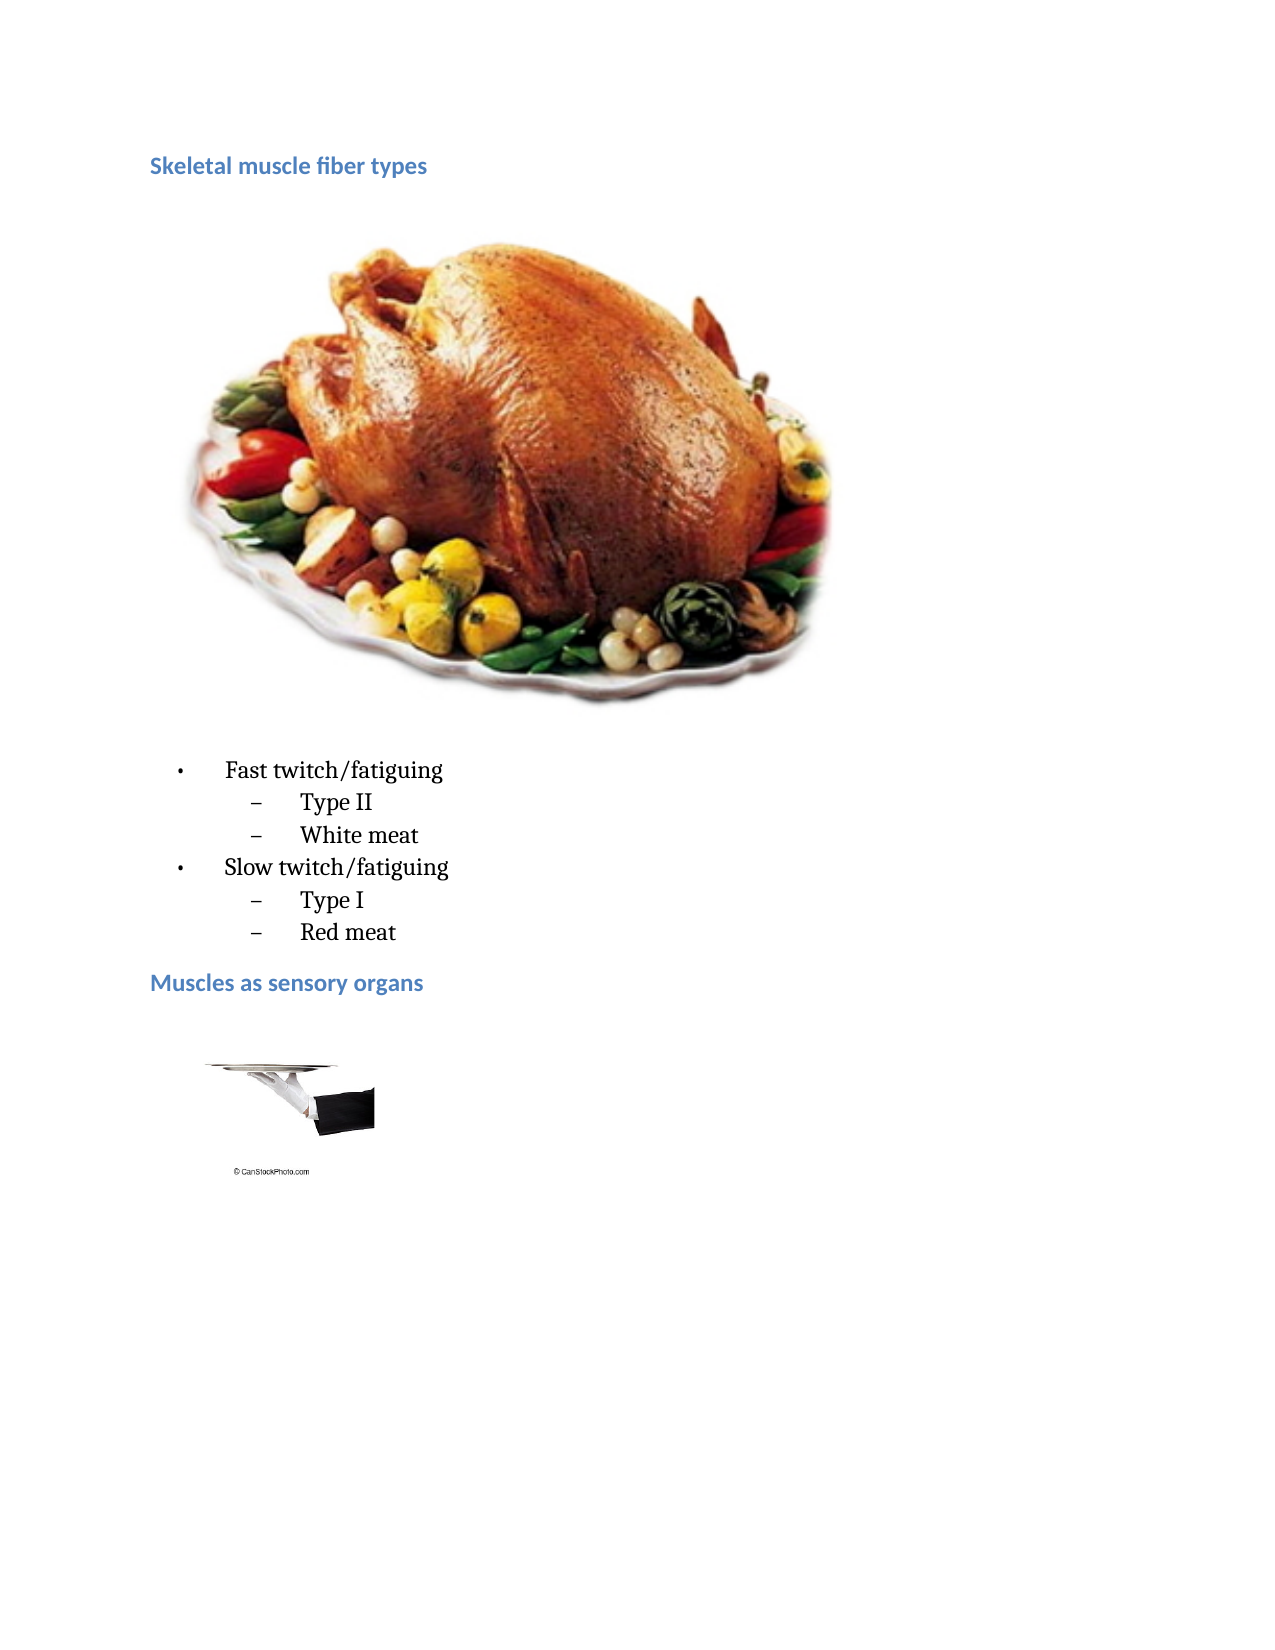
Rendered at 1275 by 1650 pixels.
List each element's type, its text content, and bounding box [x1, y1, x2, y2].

list Type II [250, 788, 1125, 817]
list Fast twitch/fatiguing [175, 756, 1125, 784]
picture [168, 1016, 375, 1176]
subtitle Muscles as sensory organs [150, 968, 1125, 998]
list Type I [250, 886, 1125, 914]
list Red meat [250, 918, 1125, 947]
list White meat [250, 821, 1125, 849]
picture [168, 199, 855, 737]
subtitle Skeletal muscle fiber types [150, 150, 1125, 181]
list Slow twitch/fatiguing [175, 853, 1125, 882]
